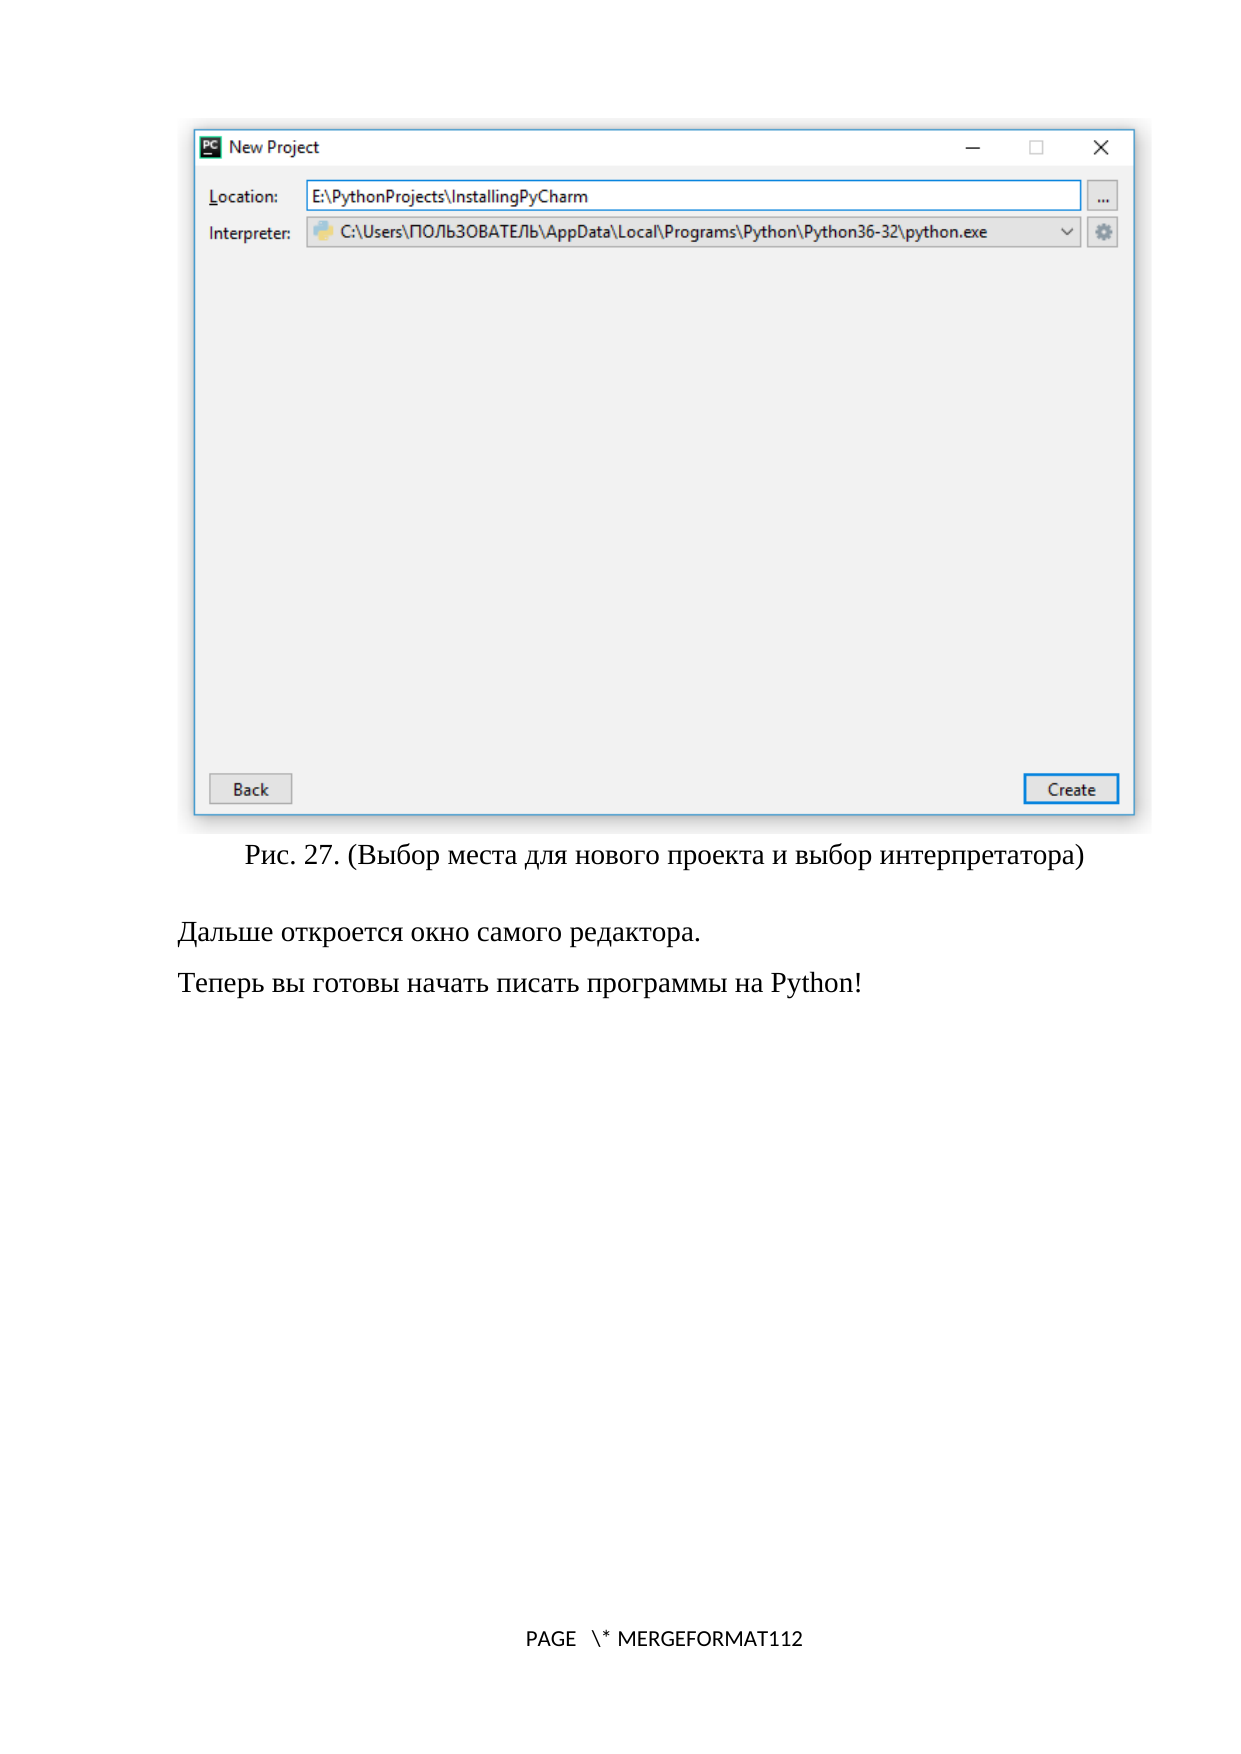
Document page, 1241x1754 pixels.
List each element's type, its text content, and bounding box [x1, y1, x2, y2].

text Рис. 27. (Выбор места для нового проекта и выбор интерпретатора) [177, 837, 1152, 871]
text Теперь вы готовы начать писать программы на Python! [177, 965, 1152, 998]
text Дальше откроется окно самого редактора. [177, 914, 1152, 948]
picture [177, 118, 1152, 834]
